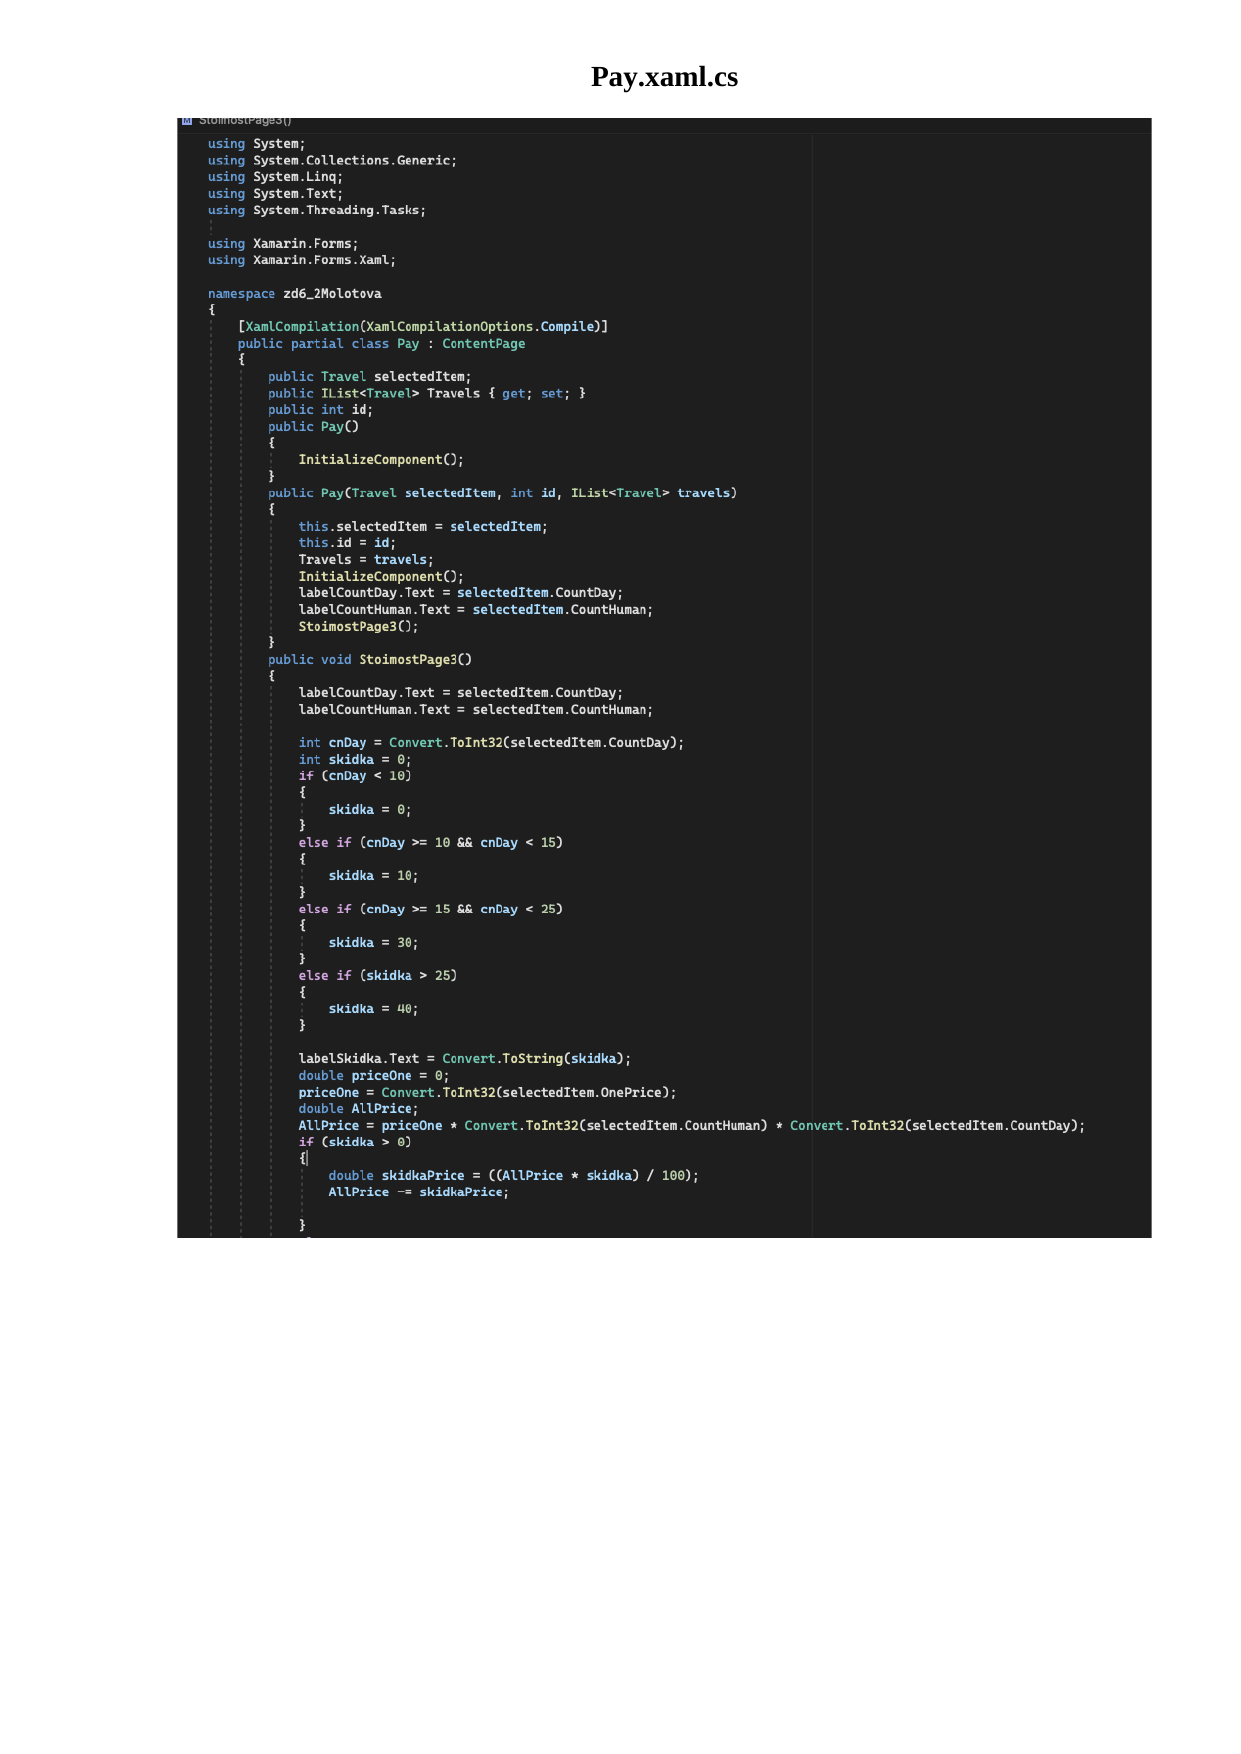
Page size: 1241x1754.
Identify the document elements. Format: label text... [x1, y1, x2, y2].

picture [177, 118, 1152, 1238]
text Pay.xaml.cs [177, 59, 1152, 93]
